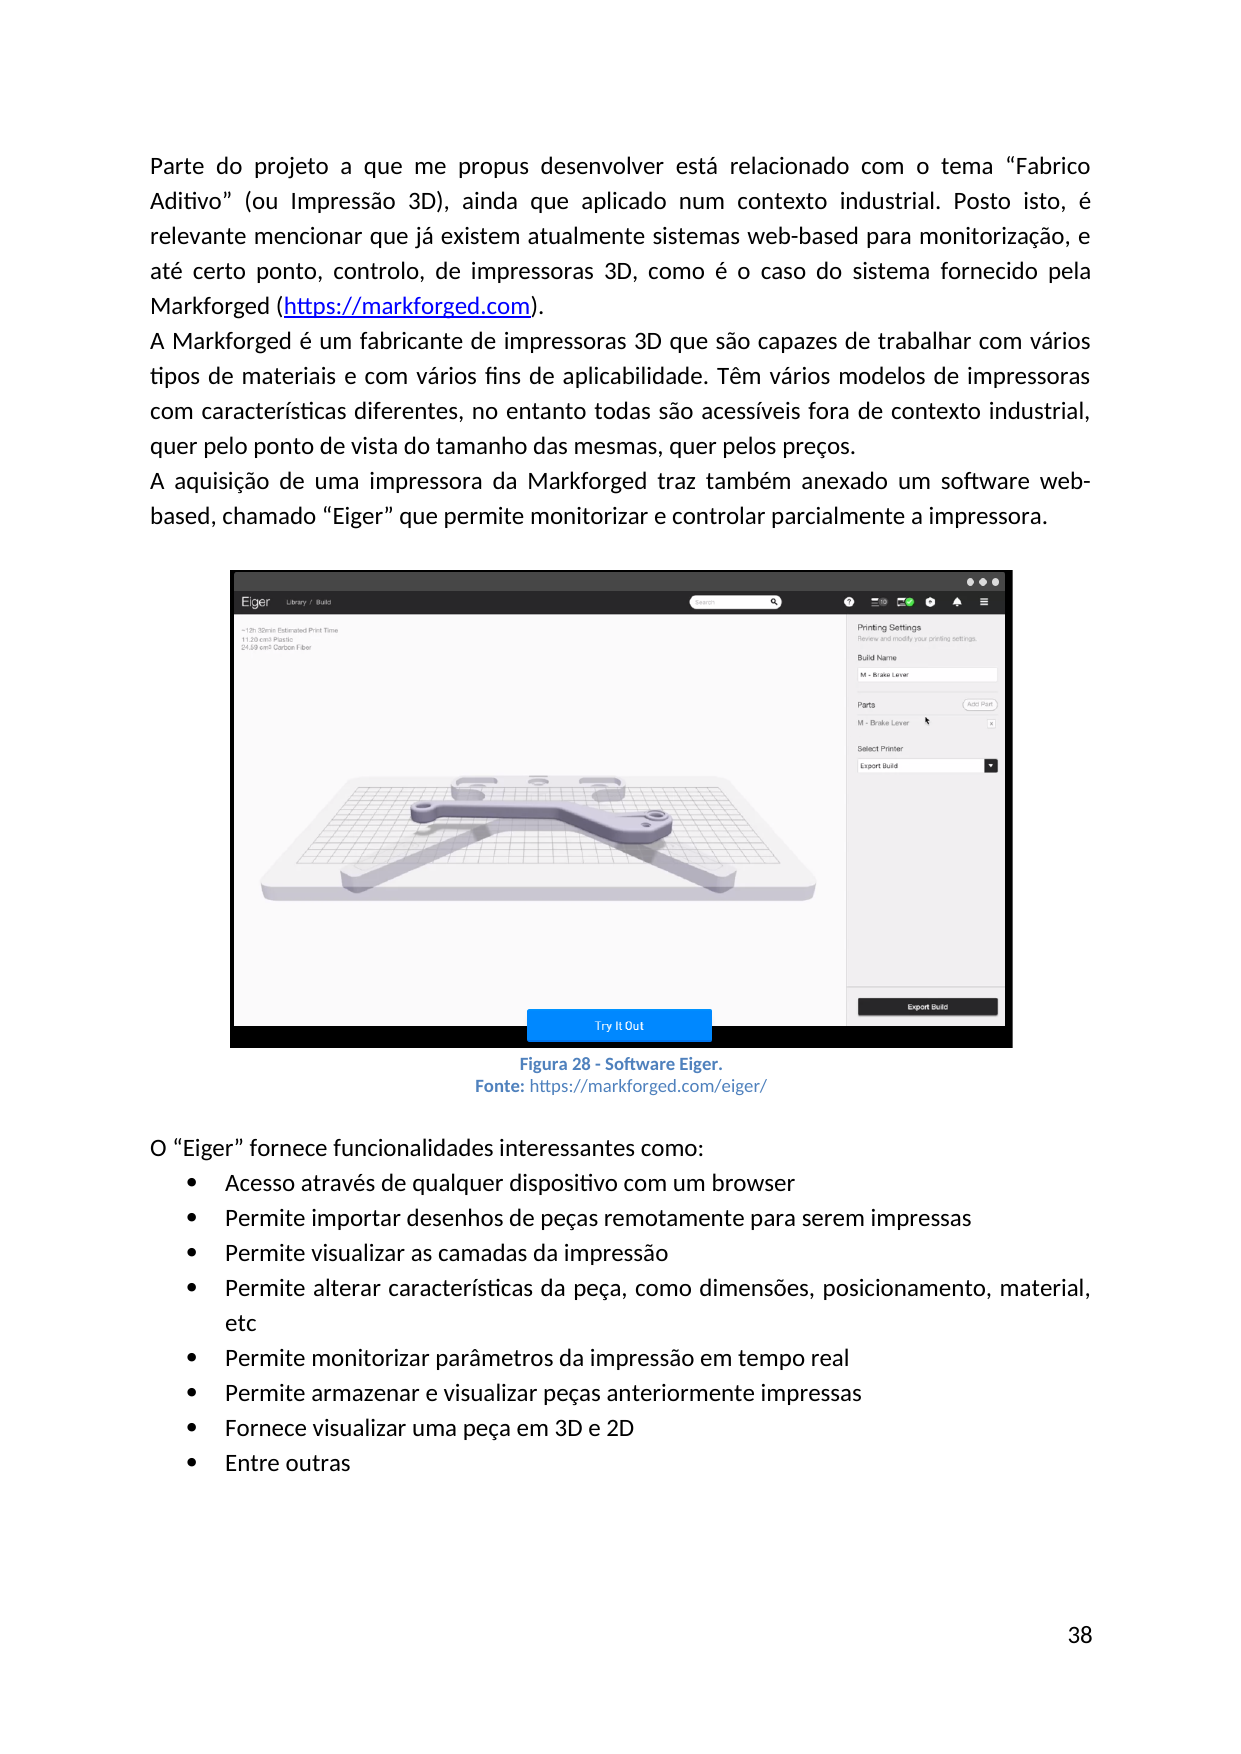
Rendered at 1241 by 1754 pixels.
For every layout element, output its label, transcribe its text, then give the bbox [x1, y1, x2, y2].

text O “Eiger” fornece funcionalidades interessantes como: [150, 1132, 1092, 1163]
list Permite alterar características da peça, como dimensões, posicionamento, material, etc [187, 1272, 1092, 1338]
list Permite monitorizar parâmetros da impressão em tempo real [187, 1342, 1092, 1373]
text Parte do projeto a que me propus desenvolver está relacionado com o tema “Fabrico Aditivo” (ou Impressão 3D), ainda que aplicado num contexto industrial. Posto isto, é relevante mencionar que já existem atualmente sistemas web-based para monitorização, e até certo ponto, controlo, de impressoras 3D, como é o caso do sistema fornecido pela Markforged (https://markforged.com). [150, 150, 1092, 321]
list Entre outras [187, 1447, 1092, 1478]
text Fonte: https://markforged.com/eiger/ [150, 1074, 1092, 1097]
list Permite armazenar e visualizar peças anteriormente impressas [187, 1377, 1092, 1408]
list Permite importar desenhos de peças remotamente para serem impressas [187, 1202, 1092, 1233]
picture [230, 570, 1013, 1048]
text A Markforged é um fabricante de impressoras 3D que são capazes de trabalhar com vários tipos de materiais e com vários fins de aplicabilidade. Têm vários modelos de impressoras com características diferentes, no entanto todas são acessíveis fora de contexto industrial, quer pelo ponto de vista do tamanho das mesmas, quer pelos preços. [150, 325, 1092, 461]
list Permite visualizar as camadas da impressão [187, 1237, 1092, 1268]
list Fornece visualizar uma peça em 3D e 2D [187, 1412, 1092, 1443]
text A aquisição de uma impressora da Markforged traz também anexado um software web-based, chamado “Eiger” que permite monitorizar e controlar parcialmente a impressora. [150, 465, 1092, 531]
list Acesso através de qualquer dispositivo com um browser [187, 1167, 1092, 1198]
